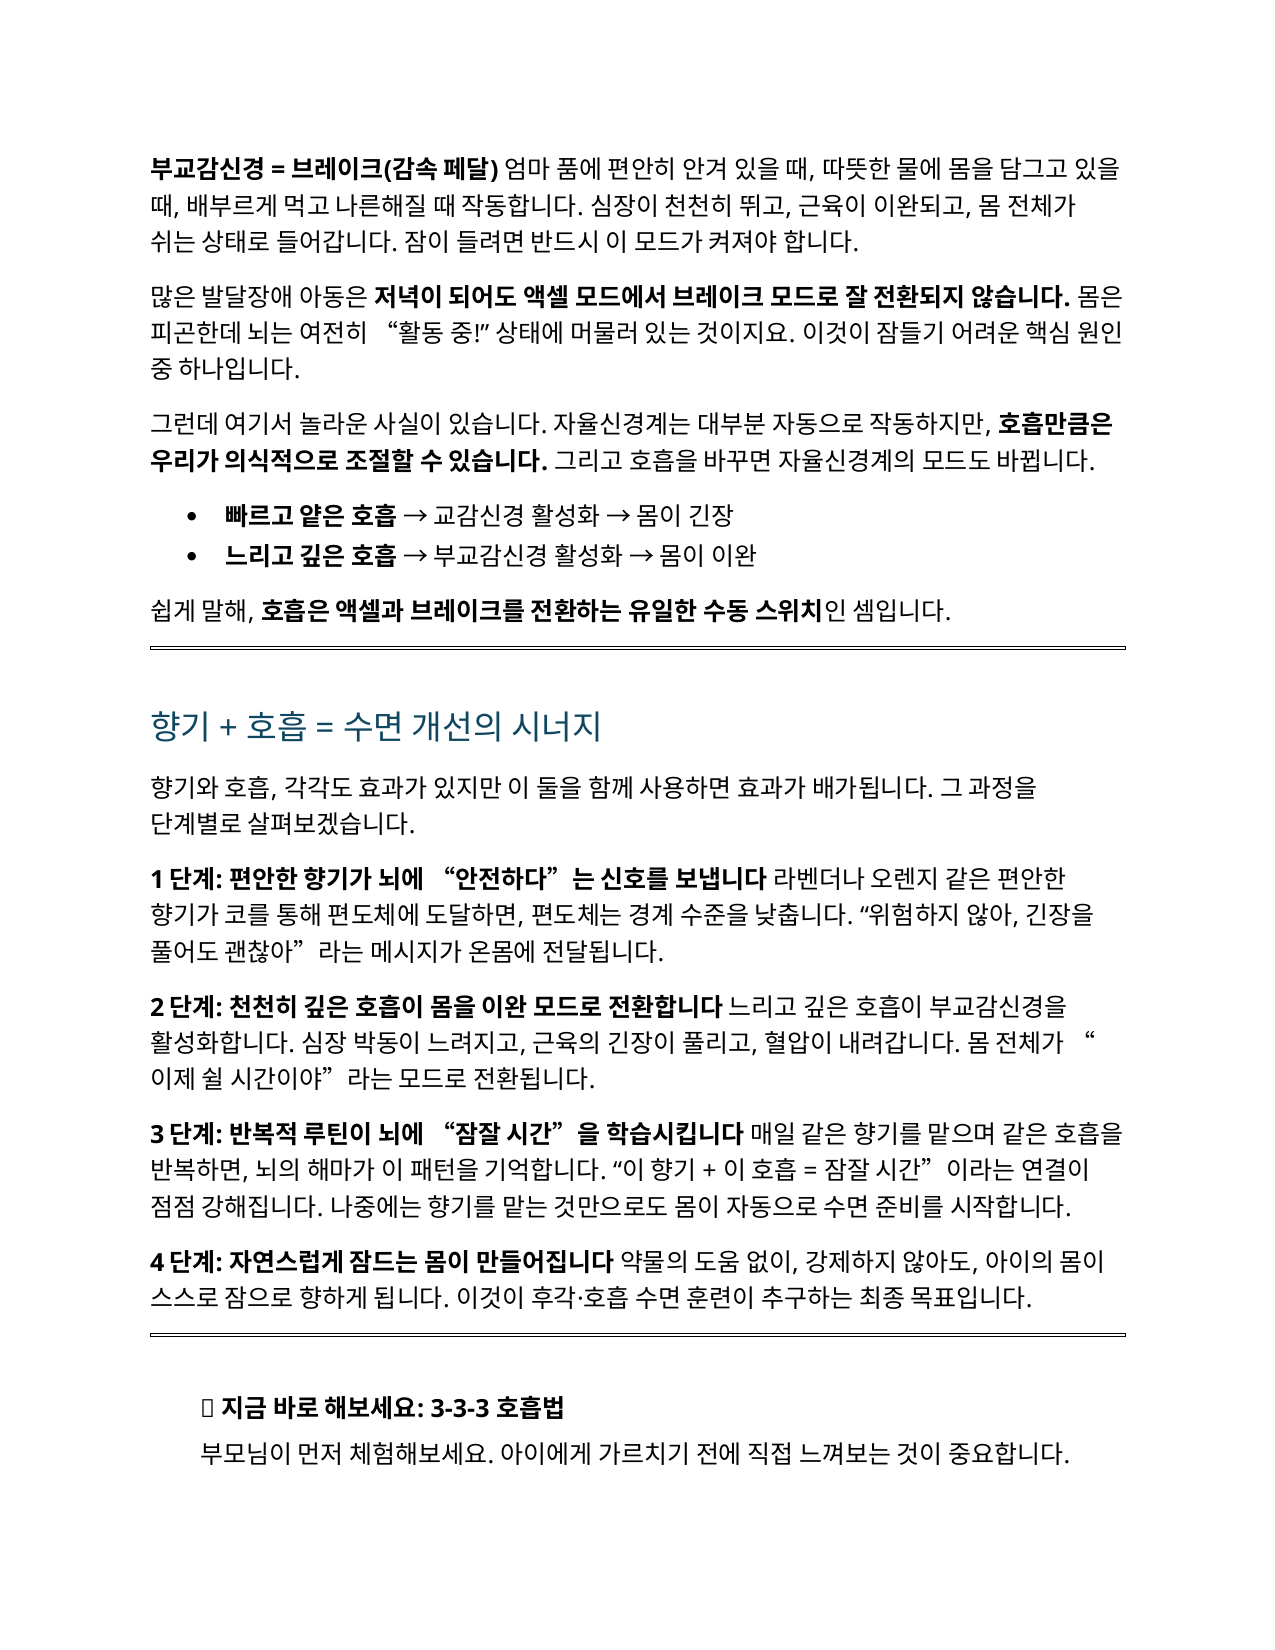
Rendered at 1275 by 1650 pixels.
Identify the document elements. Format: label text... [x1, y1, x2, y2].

text 💡 지금 바로 해보세요: 3-3-3 호흡법 [200, 1388, 1075, 1424]
text 그런데 여기서 놀라운 사실이 있습니다. 자율신경계는 대부분 자동으로 작동하지만, 호흡만큼은 우리가 의식적으로 조절할 수 있습니다. 그리고 호흡을 바꾸면 자율신경계의 모드도 바뀝니다. [150, 405, 1125, 477]
text 향기와 호흡, 각각도 효과가 있지만 이 둘을 함께 사용하면 효과가 배가됩니다. 그 과정을 단계별로 살펴보겠습니다. [150, 768, 1125, 841]
list 느리고 깊은 호흡 → 부교감신경 활성화 → 몸이 이완 [187, 536, 1125, 572]
text 많은 발달장애 아동은 저녁이 되어도 액셀 모드에서 브레이크 모드로 잘 전환되지 않습니다. 몸은 피곤한데 뇌는 여전히 “활동 중!” 상태에 머물러 있는 것이지요. 이것이 잠들기 어려운 핵심 원인 중 하나입니다. [150, 277, 1125, 386]
text 쉽게 말해, 호흡은 액셀과 브레이크를 전환하는 유일한 수동 스위치인 셈입니다. [150, 591, 1125, 627]
text 2단계: 천천히 깊은 호흡이 몸을 이완 모드로 전환합니다 느리고 깊은 호흡이 부교감신경을 활성화합니다. 심장 박동이 느려지고, 근육의 긴장이 풀리고, 혈압이 내려갑니다. 몸 전체가 “이제 쉴 시간이야”라는 모드로 전환됩니다. [150, 987, 1125, 1096]
text 부모님이 먼저 체험해보세요. 아이에게 가르치기 전에 직접 느껴보는 것이 중요합니다. [200, 1435, 1075, 1471]
text 부교감신경 = 브레이크(감속 페달) 엄마 품에 편안히 안겨 있을 때, 따뜻한 물에 몸을 담그고 있을 때, 배부르게 먹고 나른해질 때 작동합니다. 심장이 천천히 뛰고, 근육이 이완되고, 몸 전체가 쉬는 상태로 들어갑니다. 잠이 들려면 반드시 이 모드가 켜져야 합니다. [150, 150, 1125, 259]
list 빠르고 얕은 호흡 → 교감신경 활성화 → 몸이 긴장 [187, 496, 1125, 532]
text 3단계: 반복적 루틴이 뇌에 “잠잘 시간”을 학습시킵니다 매일 같은 향기를 맡으며 같은 호흡을 반복하면, 뇌의 해마가 이 패턴을 기억합니다. “이 향기 + 이 호흡 = 잠잘 시간”이라는 연결이 점점 강해집니다. 나중에는 향기를 맡는 것만으로도 몸이 자동으로 수면 준비를 시작합니다. [150, 1114, 1125, 1223]
text 1단계: 편안한 향기가 뇌에 “안전하다”는 신호를 보냅니다 라벤더나 오렌지 같은 편안한 향기가 코를 통해 편도체에 도달하면, 편도체는 경계 수준을 낮춥니다. “위험하지 않아, 긴장을 풀어도 괜찮아”라는 메시지가 온몸에 전달됩니다. [150, 859, 1125, 968]
subtitle 향기 + 호흡 = 수면 개선의 시너지 [150, 701, 1125, 749]
text 4단계: 자연스럽게 잠드는 몸이 만들어집니다 약물의 도움 없이, 강제하지 않아도, 아이의 몸이 스스로 잠으로 향하게 됩니다. 이것이 후각·호흡 수면 훈련이 추구하는 최종 목표입니다. [150, 1242, 1125, 1314]
